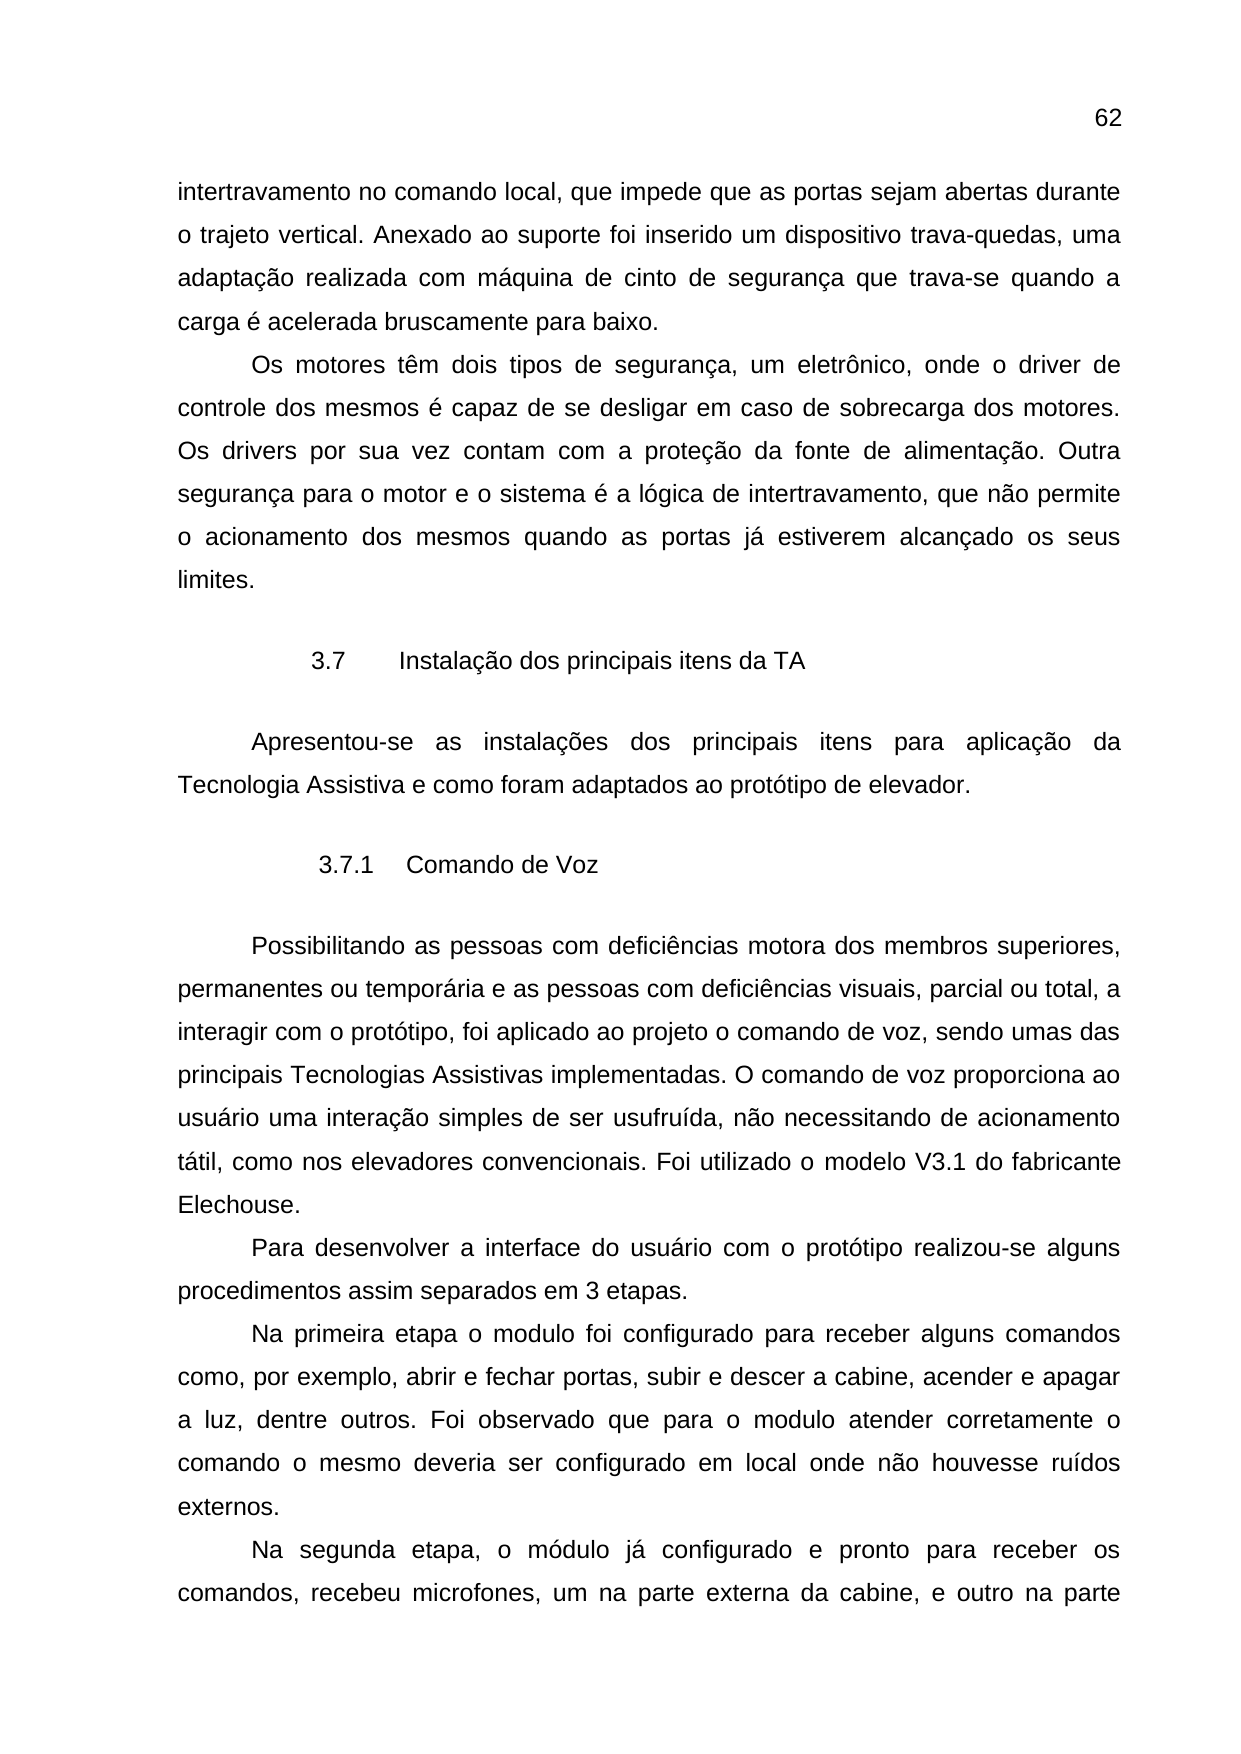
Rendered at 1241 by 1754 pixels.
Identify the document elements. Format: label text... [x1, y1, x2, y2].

text Os motores têm dois tipos de segurança, um eletrônico, onde o driver de controle dos mesmos é capaz de se desligar em caso de sobrecarga dos motores. Os drivers por sua vez contam com a proteção da fonte de alimentação. Outra segurança para o motor e o sistema é a lógica de intertravamento, que não permite o acionamento dos mesmos quando as portas já estiverem alcançado os seus limites. [177, 350, 1122, 594]
text Para desenvolver a interface do usuário com o protótipo realizou-se alguns procedimentos assim separados em 3 etapas. [177, 1233, 1122, 1305]
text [177, 177, 1122, 335]
text Apresentou-se as instalações dos principais itens para aplicação da Tecnologia Assistiva e como foram adaptados ao protótipo de elevador. [177, 727, 1122, 798]
subtitle Comando de Voz [244, 850, 1122, 879]
subtitle Instalação dos principais itens da TA [237, 646, 1122, 675]
text Possibilitando as pessoas com deficiências motora dos membros superiores, permanentes ou temporária e as pessoas com deficiências visuais, parcial ou total, a interagir com o protótipo, foi aplicado ao projeto o comando de voz, sendo umas das principais Tecnologias Assistivas implementadas. O comando de voz proporciona ao usuário uma interação simples de ser usufruída, não necessitando de acionamento tátil, como nos elevadores convencionais. Foi utilizado o modelo V3.1 do fabricante Elechouse. [177, 931, 1122, 1218]
text Na primeira etapa o modulo foi configurado para receber alguns comandos como, por exemplo, abrir e fechar portas, subir e descer a cabine, acender e apagar a luz, dentre outros. Foi observado que para o modulo atender corretamente o comando o mesmo deveria ser configurado em local onde não houvesse ruídos externos. [177, 1319, 1122, 1520]
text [177, 1535, 1122, 1607]
